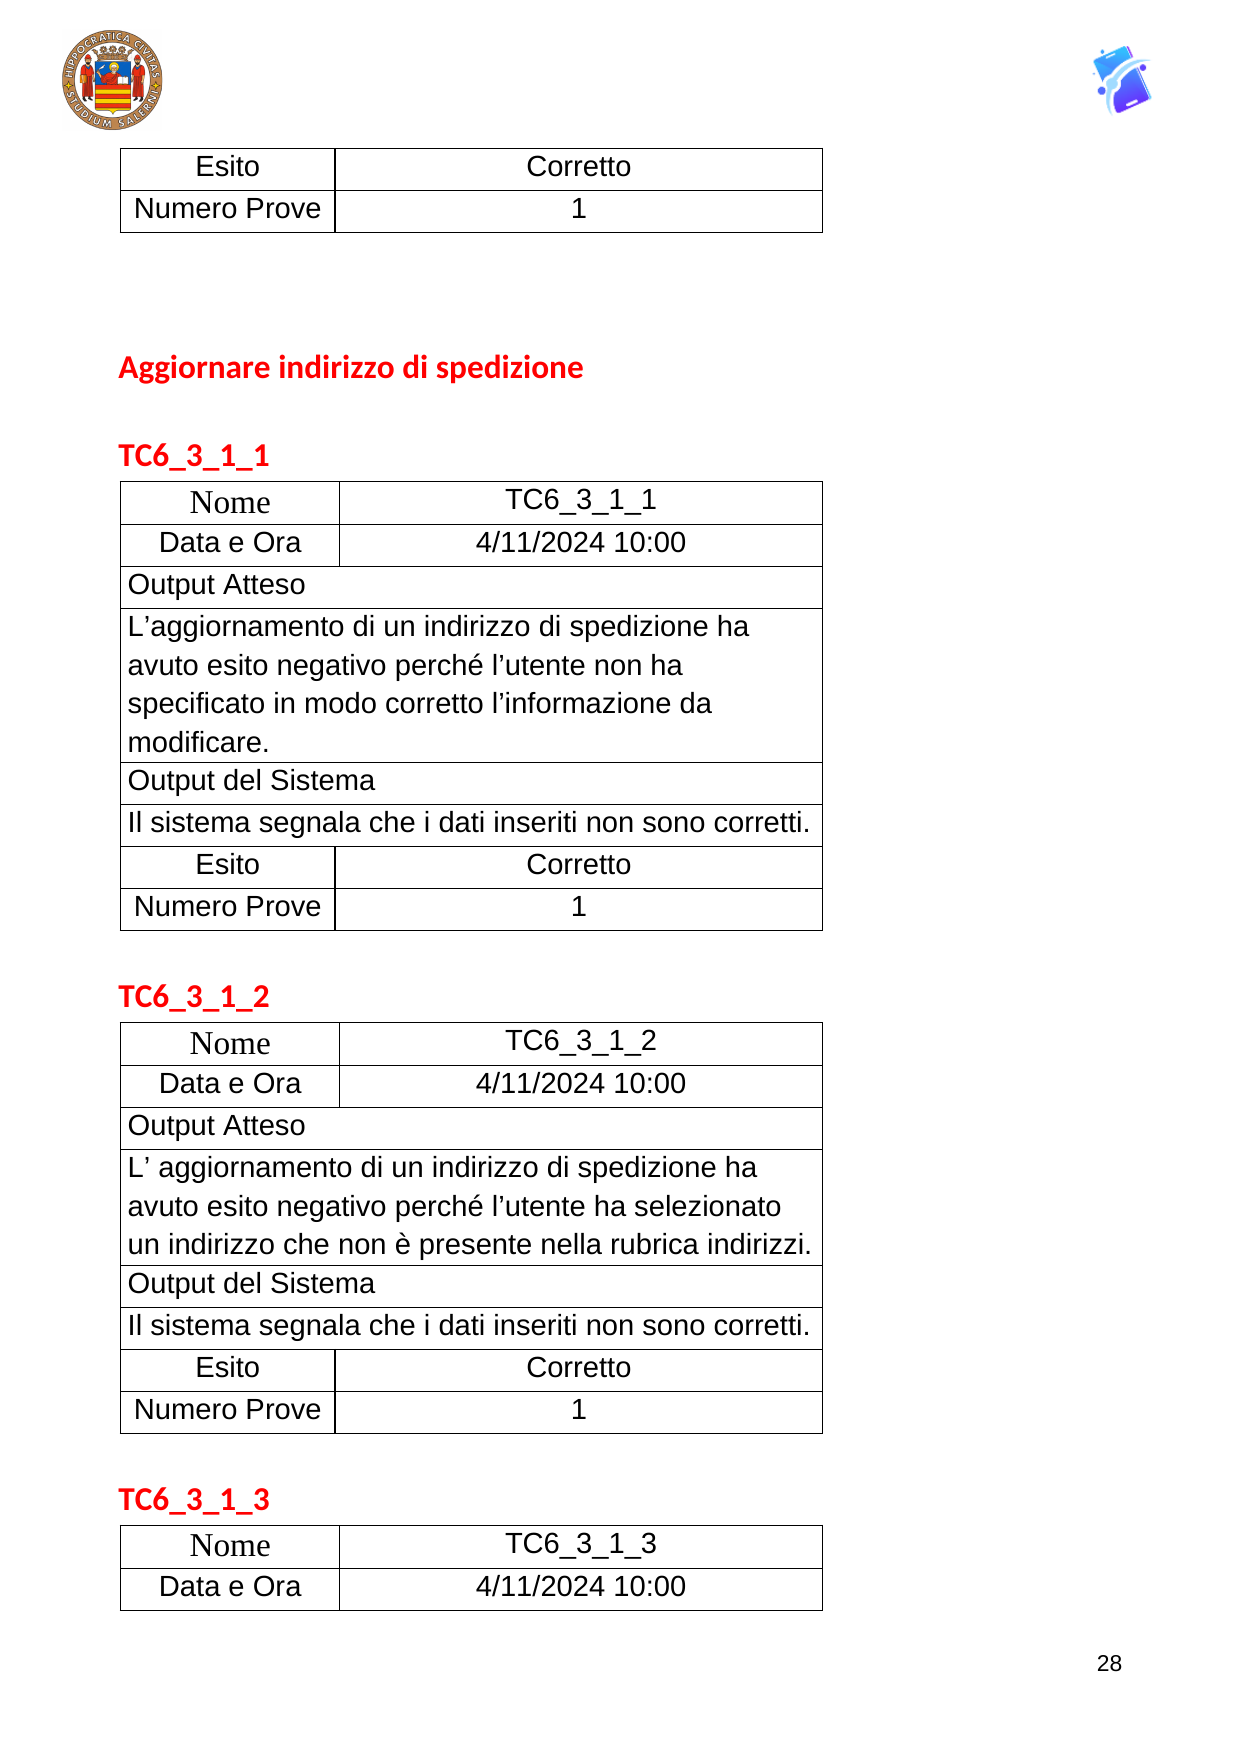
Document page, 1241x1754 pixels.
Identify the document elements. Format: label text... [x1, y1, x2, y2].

table_header Nome [121, 1023, 339, 1065]
table_cell Corretto [336, 847, 822, 888]
table_cell Output Atteso [121, 567, 822, 608]
table_cell Output del Sistema [121, 763, 822, 804]
table_header TC6_3_1_1 [340, 482, 822, 524]
table_cell Numero Prove [121, 889, 334, 930]
table_cell Output del Sistema [121, 1266, 822, 1307]
table_cell Corretto [336, 1350, 822, 1391]
picture [1066, 25, 1178, 147]
text TC6_3_1_3 [118, 1478, 1122, 1518]
table_cell Corretto [336, 149, 822, 189]
subtitle Aggiornare indirizzo di spedizione [118, 346, 1122, 387]
table_cell 1 [336, 889, 822, 930]
table_cell Il sistema segnala che i dati inseriti non sono corretti. [121, 1308, 822, 1349]
table_cell 1 [336, 191, 822, 232]
table_cell Output Atteso [121, 1108, 822, 1149]
table_header Nome [121, 1526, 339, 1568]
table_cell L’ aggiornamento di un indirizzo di spedizione ha avuto esito negativo perché l’utente ha selezionato un indirizzo che non è presente nella rubrica indirizzi. [121, 1150, 822, 1265]
text TC6_3_1_1 [118, 434, 1122, 475]
table_cell Data e Ora [121, 1066, 339, 1107]
table_header TC6_3_1_2 [340, 1023, 822, 1065]
table_cell 1 [336, 1392, 822, 1433]
table_cell 4/11/2024 10:00 [340, 1066, 822, 1107]
text TC6_3_1_2 [118, 975, 1122, 1016]
table_cell Esito [121, 847, 334, 888]
table_cell 4/11/2024 10:00 [340, 1569, 822, 1610]
table_cell Numero Prove [121, 1392, 334, 1433]
table_cell Data e Ora [121, 525, 339, 566]
table_cell Numero Prove [121, 191, 334, 232]
table_cell 4/11/2024 10:00 [340, 525, 822, 566]
table_cell Esito [121, 149, 334, 189]
table_cell L’aggiornamento di un indirizzo di spedizione ha avuto esito negativo perché l’utente non ha specificato in modo corretto l’informazione da modificare. [121, 609, 822, 762]
picture [61, 29, 163, 131]
table_cell Esito [121, 1350, 334, 1391]
table_cell Data e Ora [121, 1569, 339, 1610]
table_header TC6_3_1_3 [340, 1526, 822, 1568]
table_cell Il sistema segnala che i dati inseriti non sono corretti. [121, 805, 822, 846]
table_header Nome [121, 482, 339, 524]
